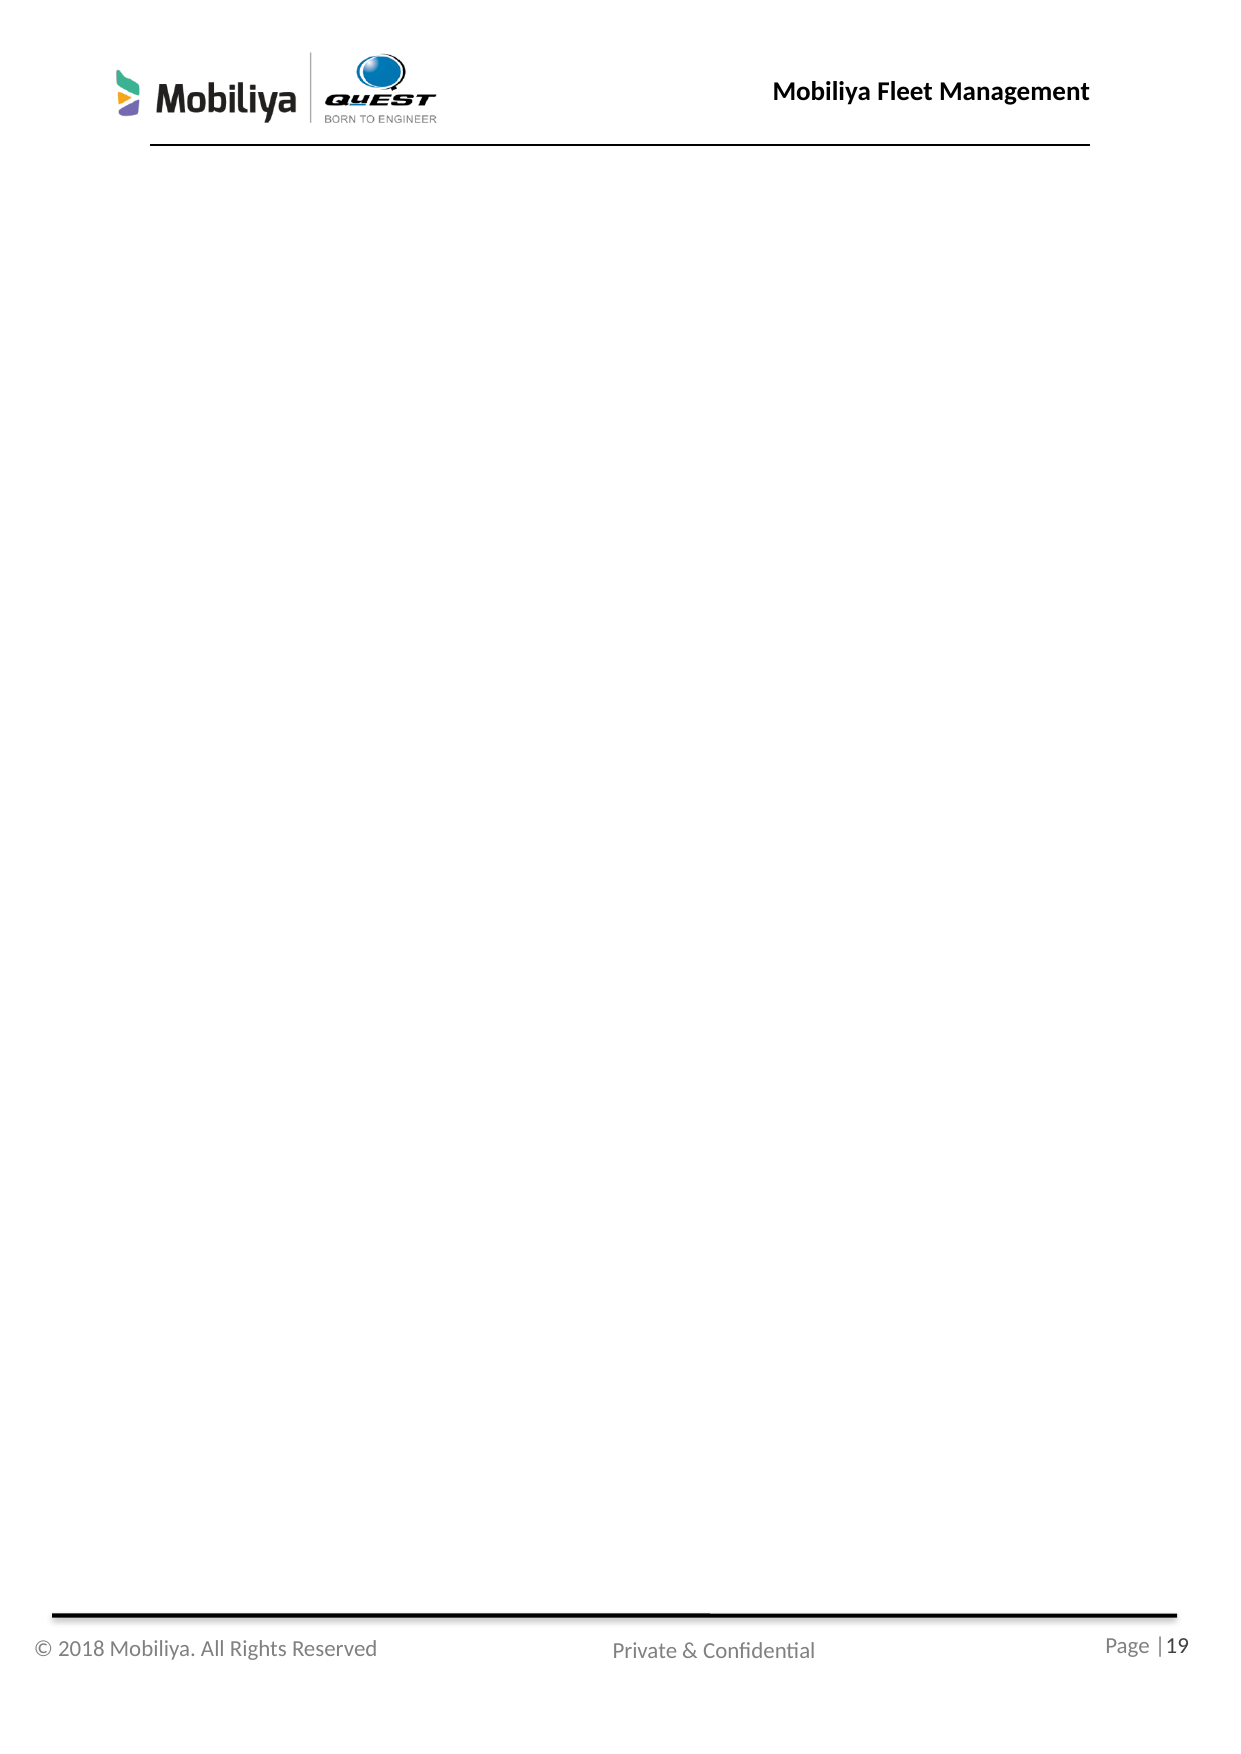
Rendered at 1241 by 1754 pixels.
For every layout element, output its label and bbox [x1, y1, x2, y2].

picture [101, 25, 456, 131]
